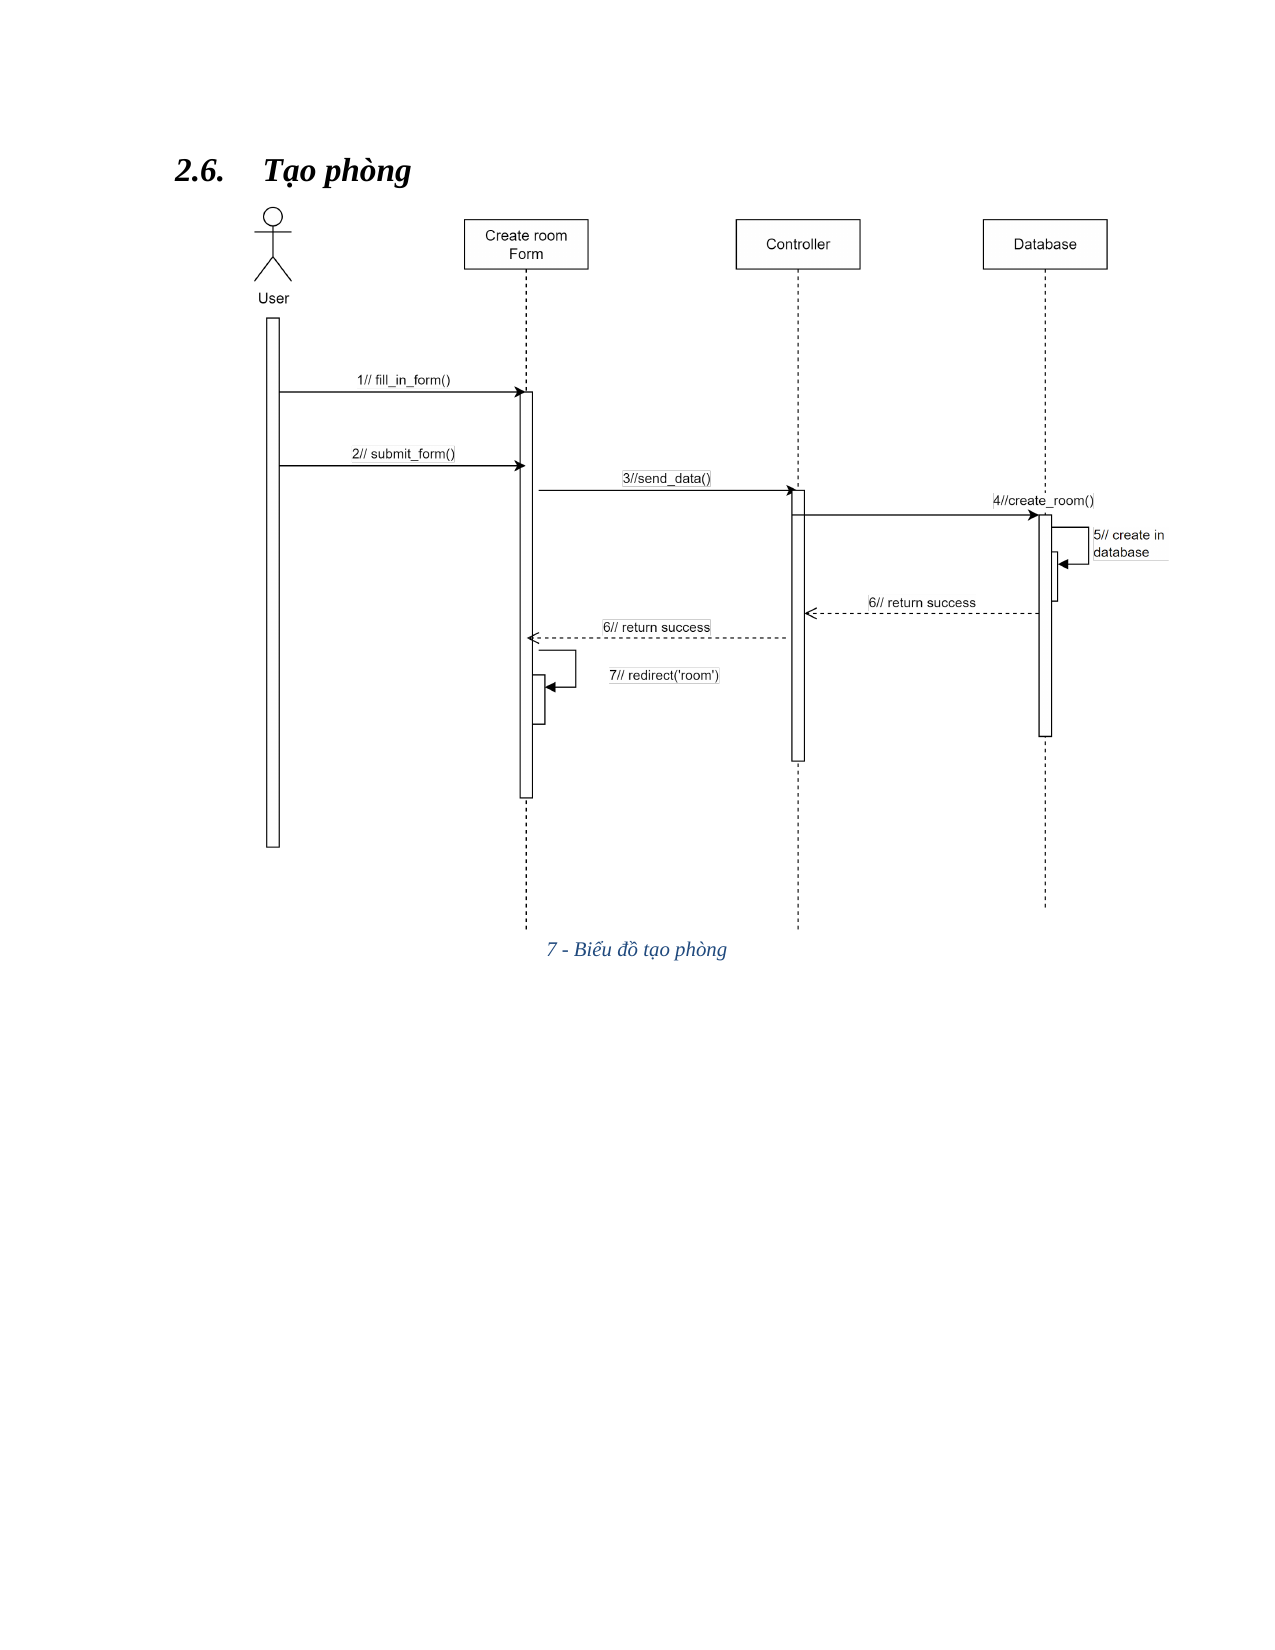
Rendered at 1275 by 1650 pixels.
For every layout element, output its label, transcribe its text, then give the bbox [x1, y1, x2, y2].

subtitle Tạo phòng [225, 150, 1125, 188]
picture [253, 206, 1169, 934]
text 7 - Biểu đồ tạo phòng [150, 937, 1125, 961]
